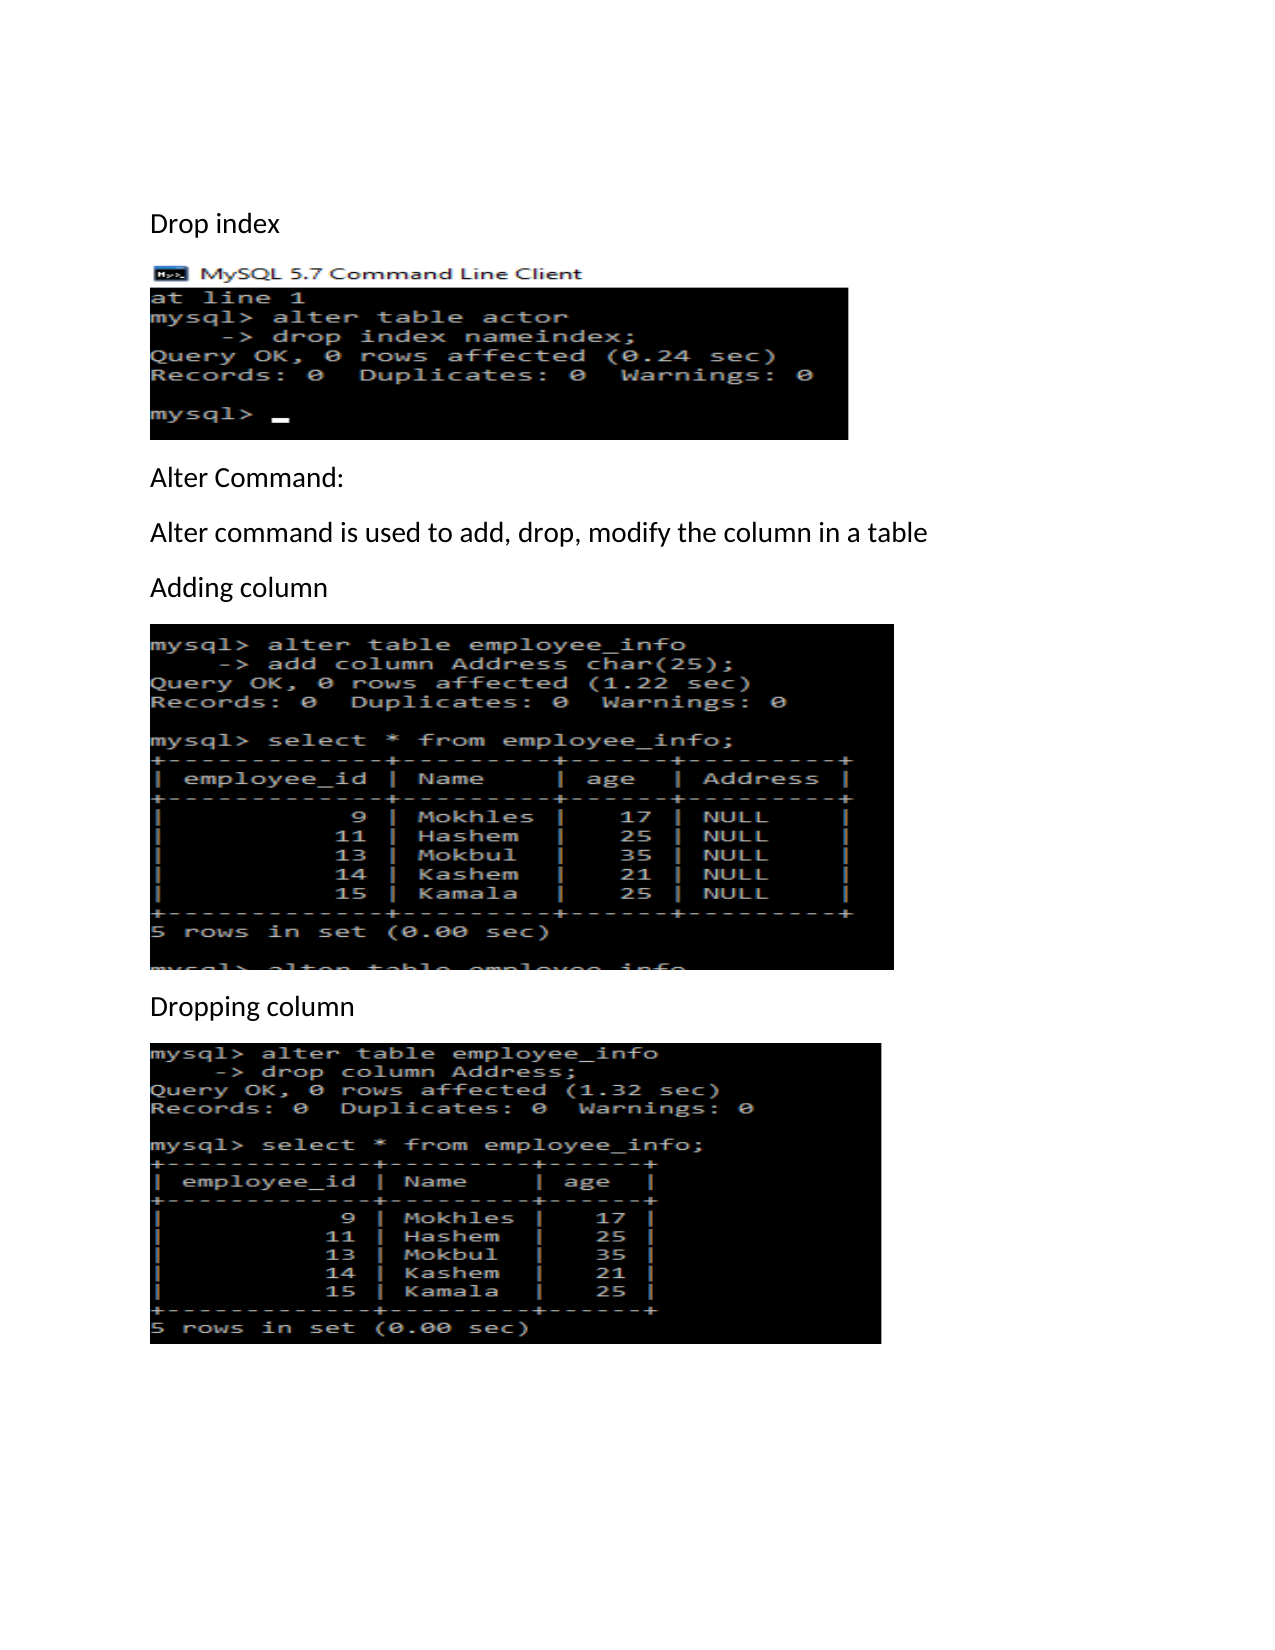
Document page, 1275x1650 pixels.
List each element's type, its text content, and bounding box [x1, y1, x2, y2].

text Alter command is used to add, drop, modify the column in a table [150, 514, 1125, 549]
picture [150, 1043, 882, 1344]
picture [150, 260, 849, 440]
picture [150, 624, 894, 970]
text Alter Command: [150, 459, 1125, 494]
text Dropping column [150, 988, 1125, 1024]
text Adding column [150, 569, 1125, 604]
text Drop index [150, 205, 1125, 241]
